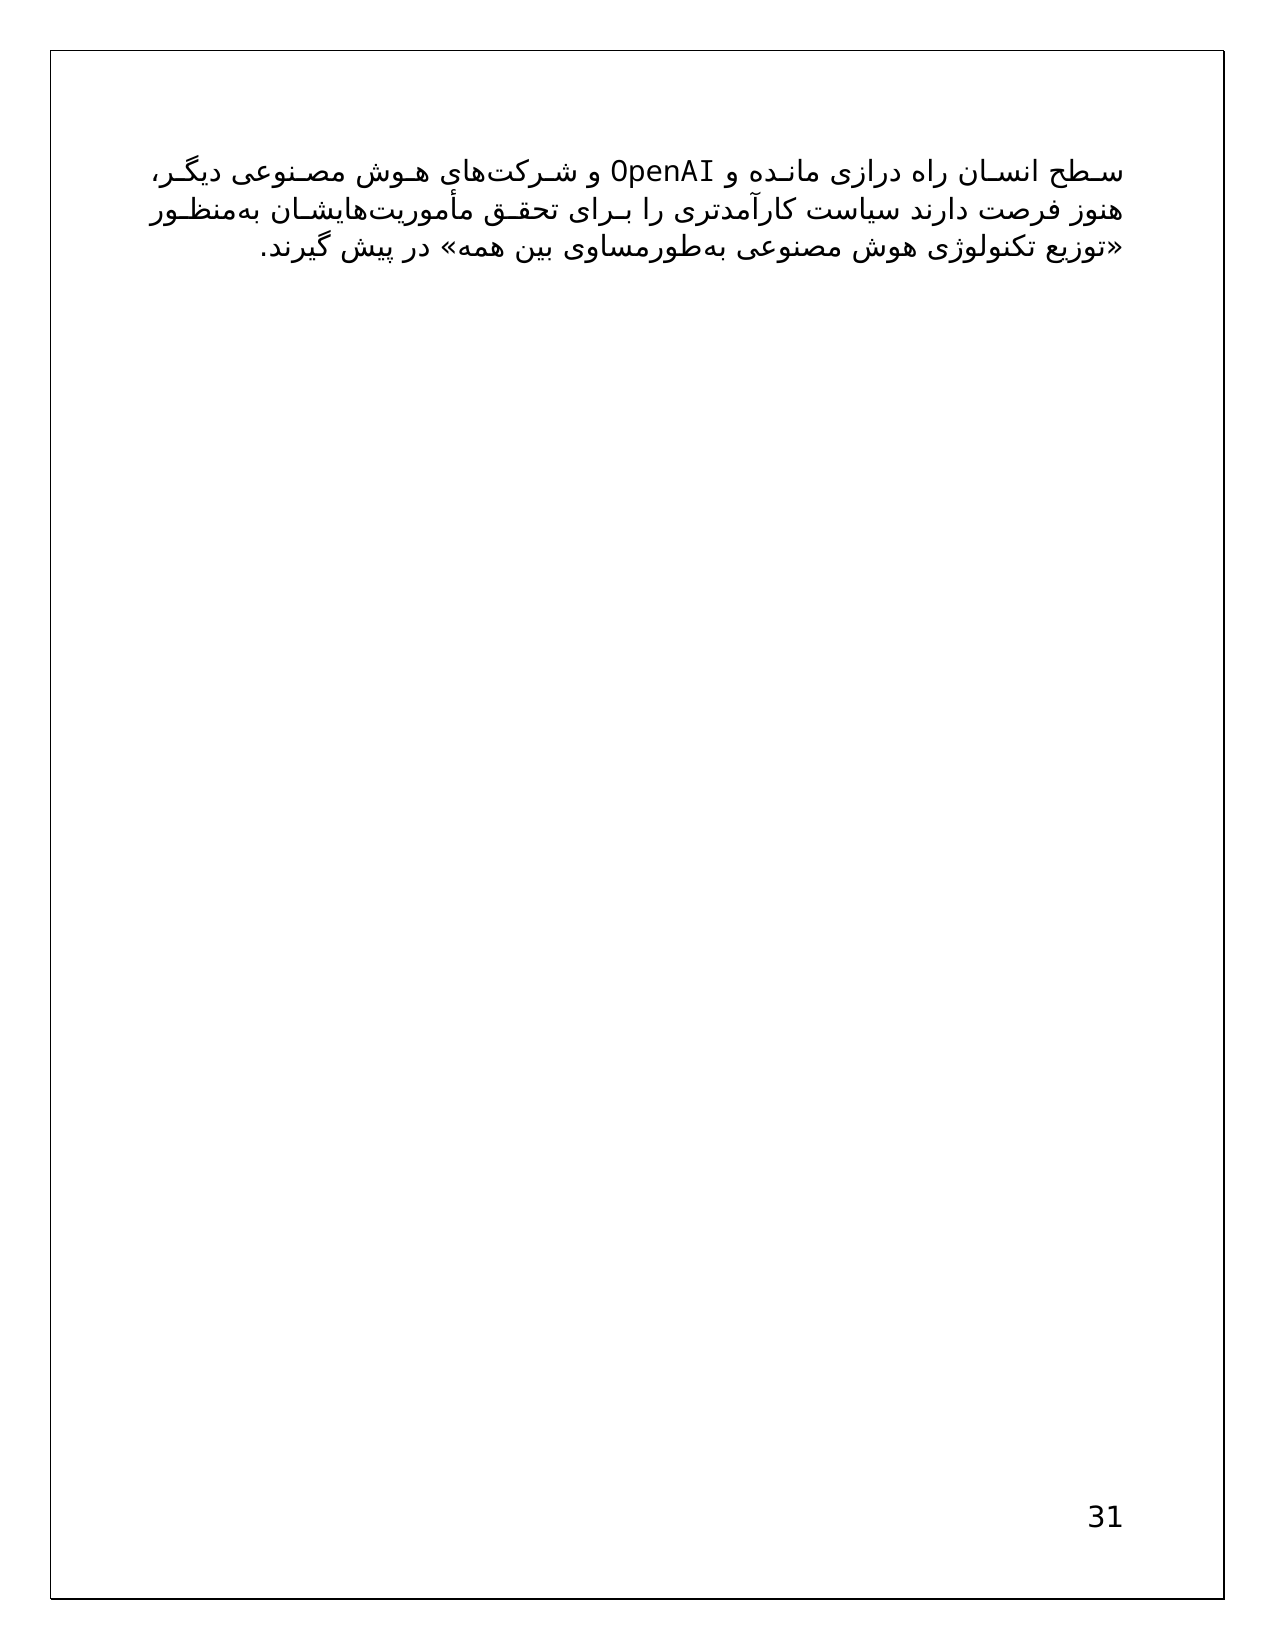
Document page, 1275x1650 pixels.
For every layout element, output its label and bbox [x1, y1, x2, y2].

text [150, 150, 1124, 263]
